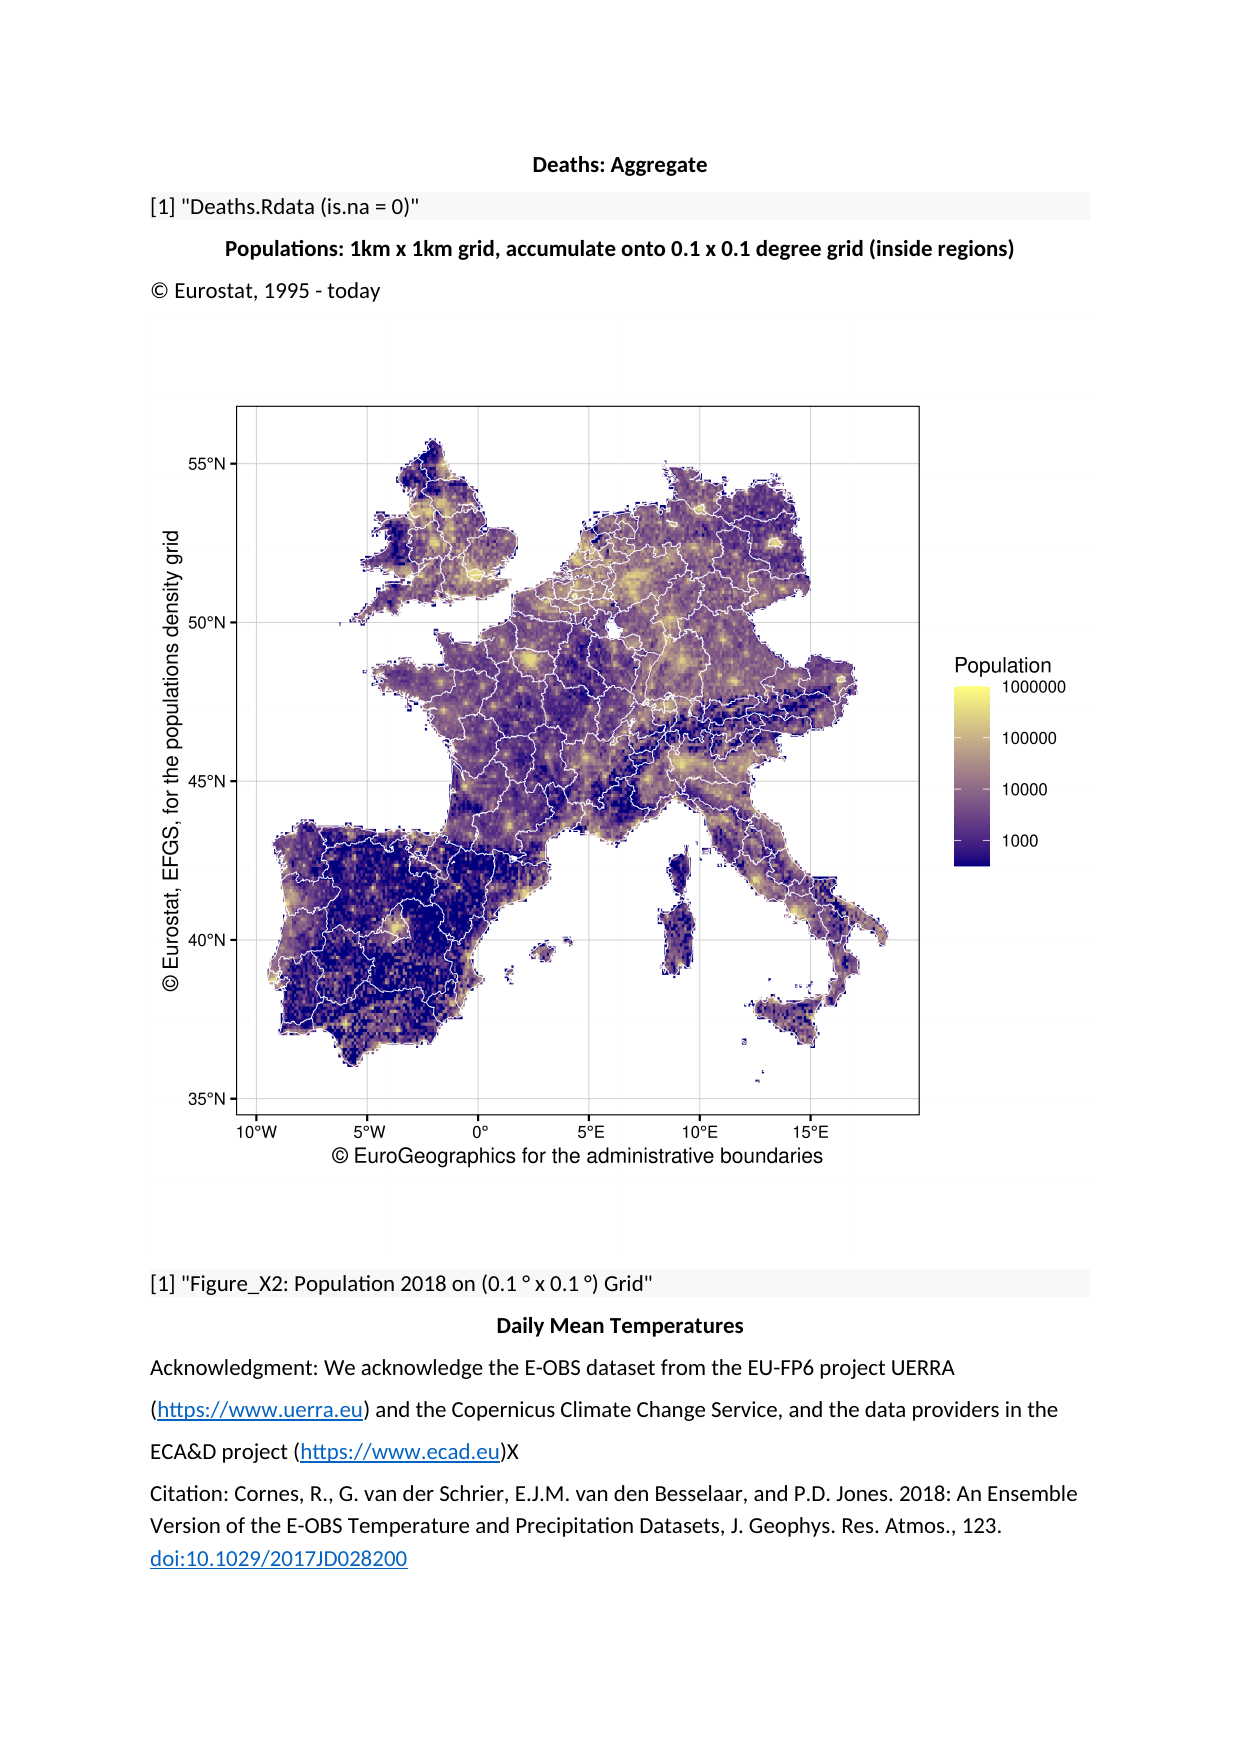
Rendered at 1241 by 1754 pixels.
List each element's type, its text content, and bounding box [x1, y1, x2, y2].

subtitle Deaths: Aggregate [150, 150, 1090, 178]
subtitle Populations: 1km x 1km grid, accumulate onto 0.1 x 0.1 degree grid (inside regions) [150, 234, 1090, 262]
text Citation: Cornes, R., G. van der Schrier, E.J.M. van den Besselaar, and P.D. Jones. 2018: An Ensemble Version of the E-OBS Temperature and Precipitation Datasets, J. Geophys. Res. Atmos., 123. doi:10.1029/2017JD028200 [150, 1479, 1090, 1572]
picture [151, 317, 1089, 1256]
subtitle Daily Mean Temperatures [150, 1311, 1090, 1339]
text [1] "Figure_X2: Population 2018 on (0.1 ° x 0.1 °) Grid" [150, 1269, 1090, 1297]
text [1] "Deaths.Rdata (is.na = 0)" [150, 192, 1090, 220]
